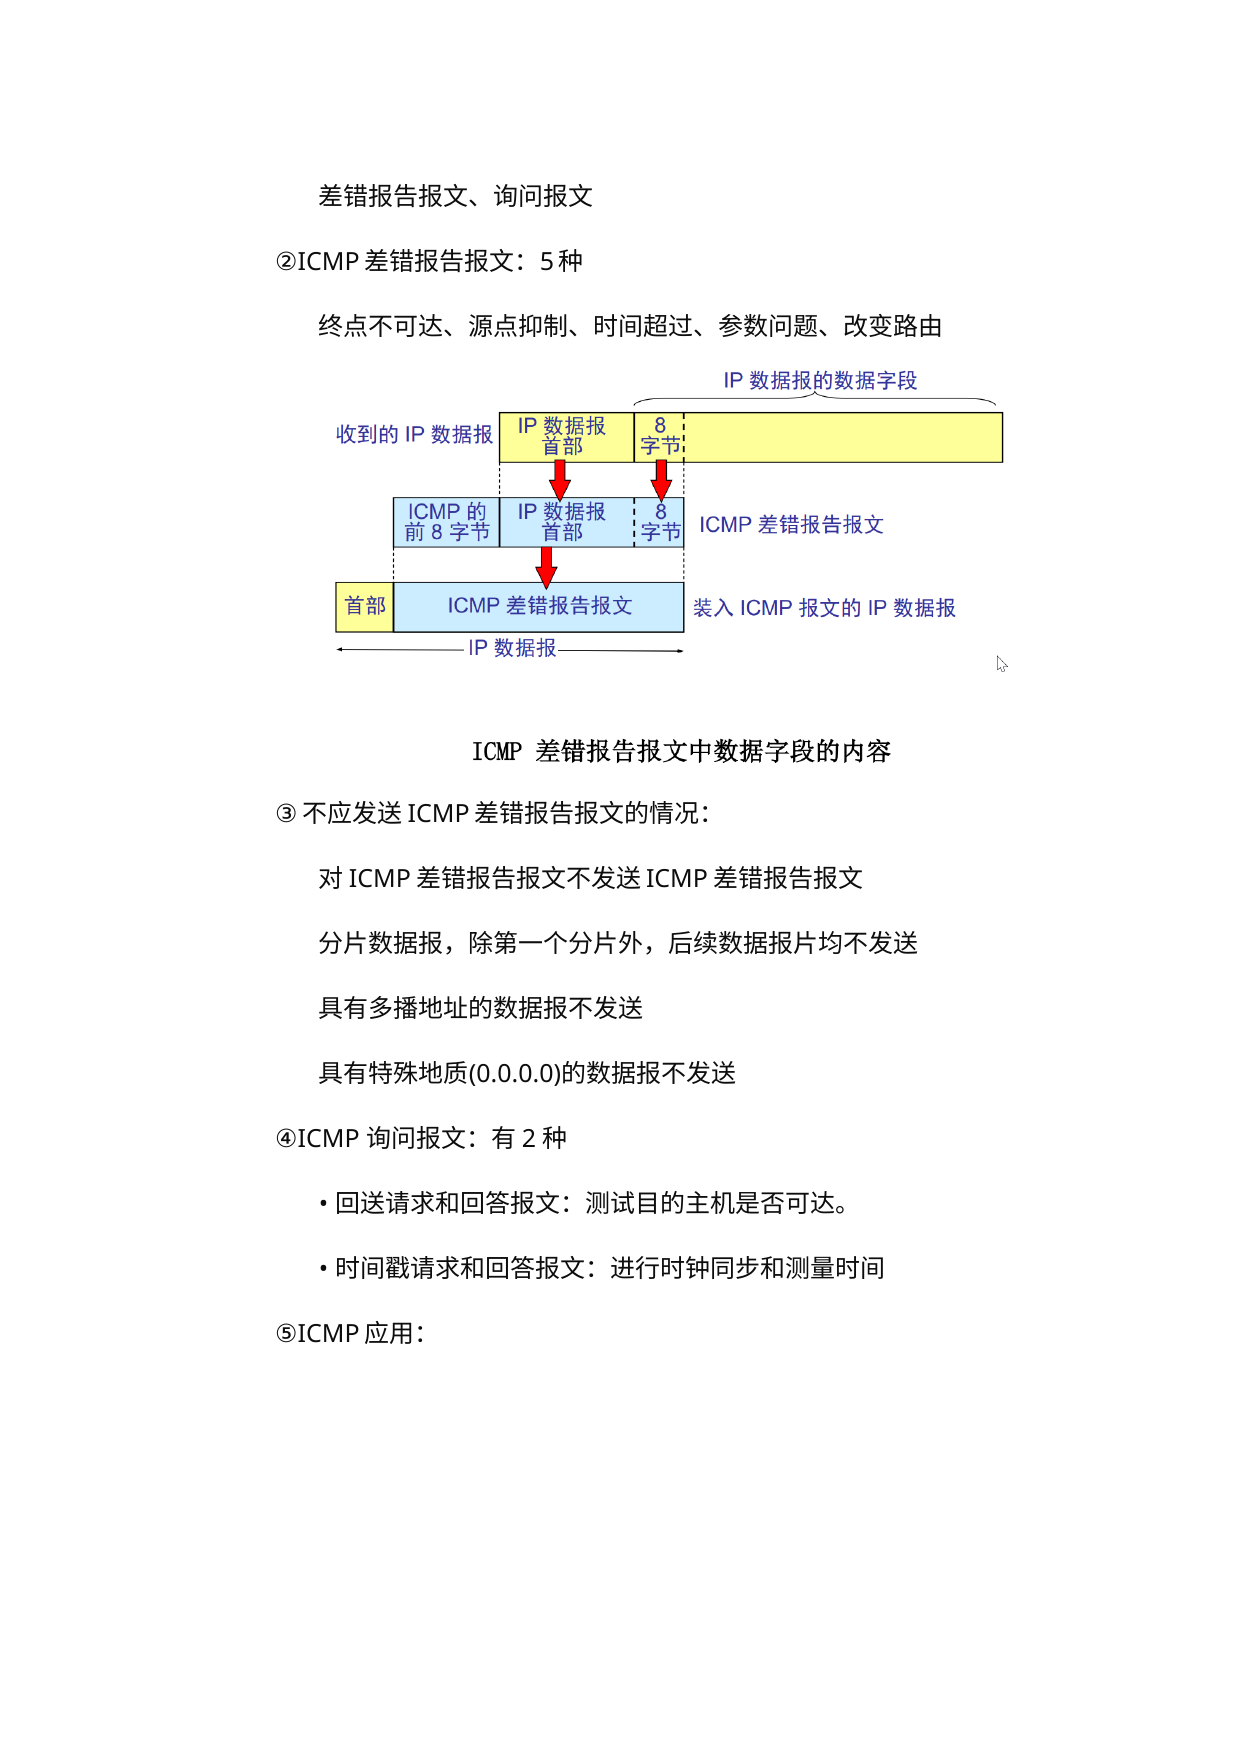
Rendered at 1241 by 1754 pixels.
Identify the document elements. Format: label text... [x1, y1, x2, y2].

text ④ICMP 询问报文：有 2 种 [231, 1104, 1053, 1169]
text ⑤ICMP应用： [187, 1299, 1053, 1364]
text 差错报告报文、询问报文 [231, 162, 1053, 227]
text 具有多播地址的数据报不发送 [231, 974, 1053, 1039]
text 具有特殊地质(0.0.0.0)的数据报不发送 [231, 1039, 1053, 1104]
text 对ICMP差错报告报文不发送ICMP差错报告报文 [231, 844, 1053, 909]
text ②ICMP差错报告报文：5种 [231, 227, 1053, 292]
text ③不应发送ICMP差错报告报文的情况： [231, 779, 1053, 844]
text • 回送请求和回答报文：测试目的主机是否可达。 [275, 1169, 1053, 1234]
text 终点不可达、源点抑制、时间超过、参数问题、改变路由 [231, 292, 1053, 357]
picture [318, 364, 1050, 773]
text • 时间戳请求和回答报文：进行时钟同步和测量时间 [275, 1234, 1053, 1299]
text 分片数据报，除第一个分片外，后续数据报片均不发送 [231, 909, 1053, 974]
